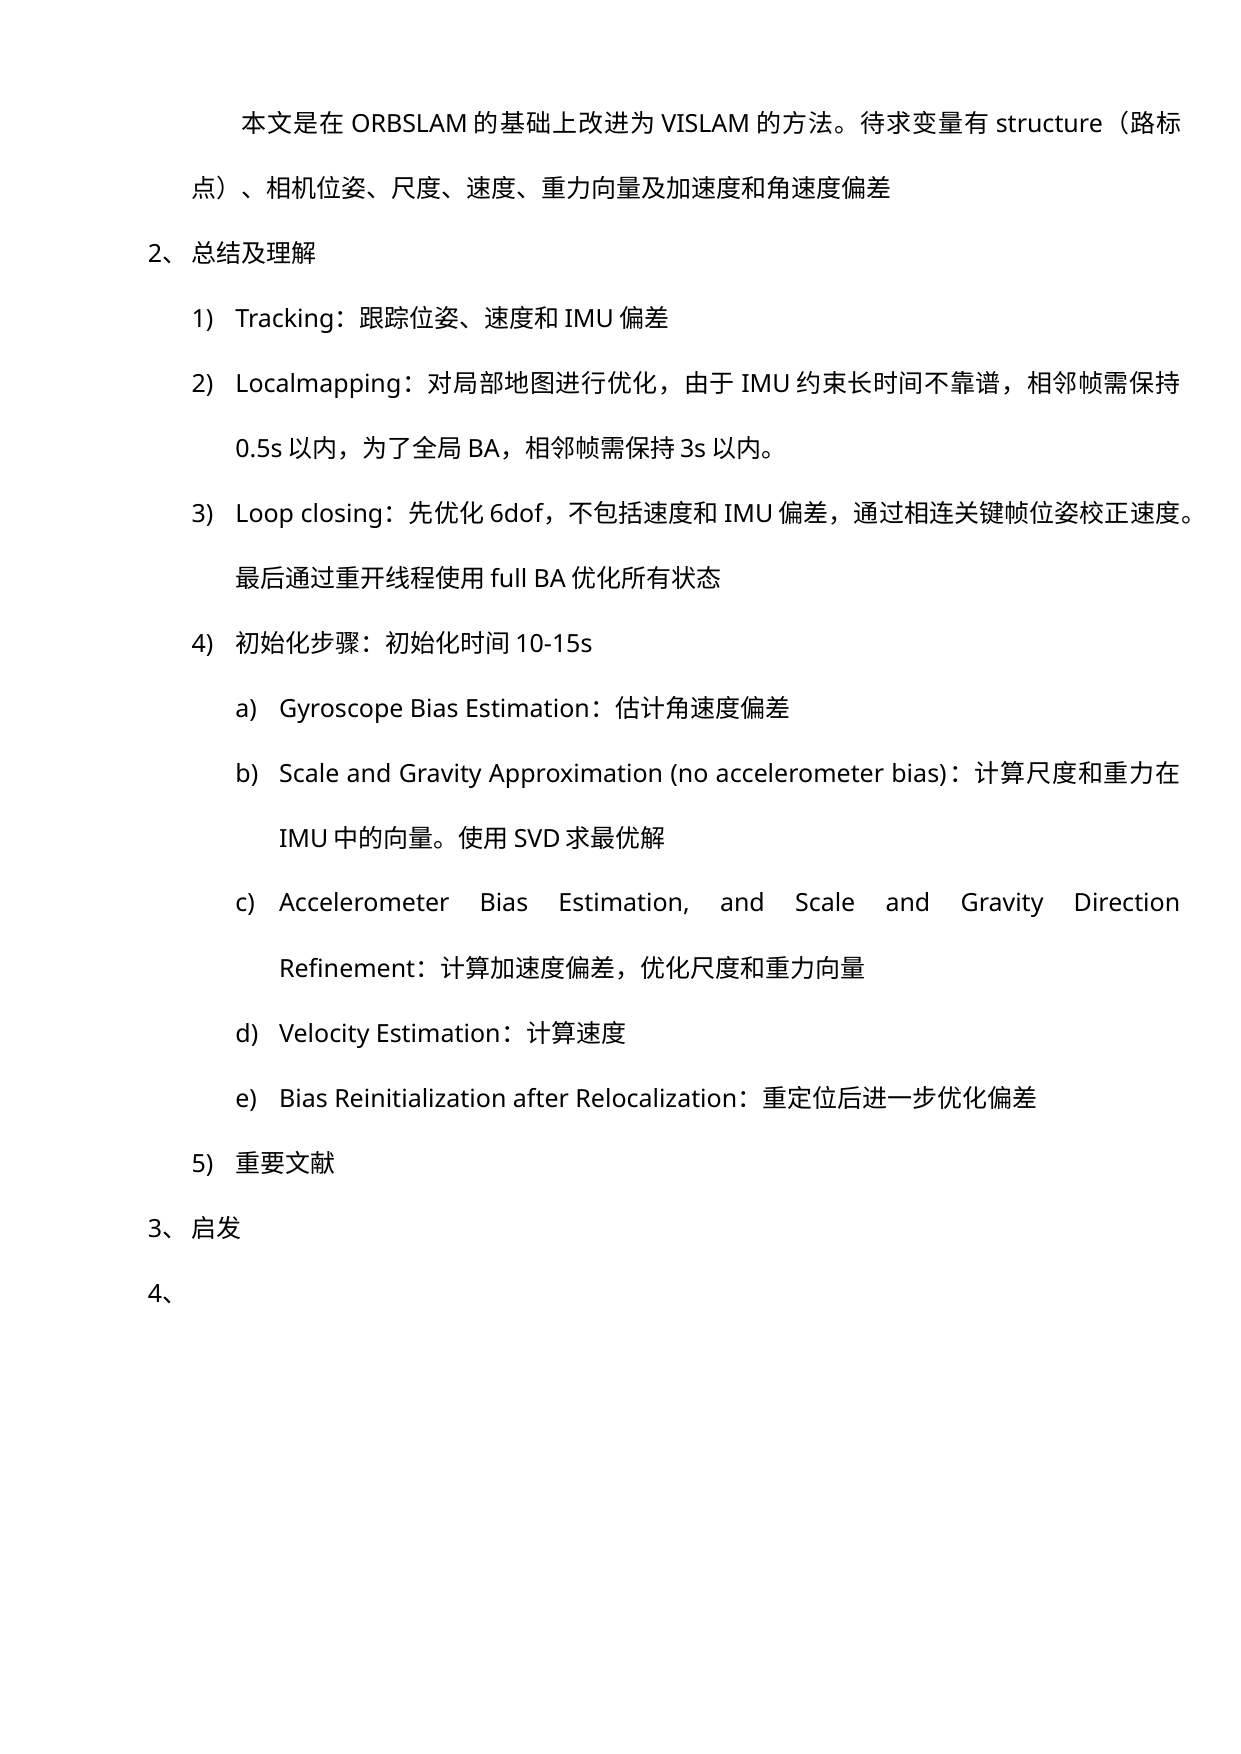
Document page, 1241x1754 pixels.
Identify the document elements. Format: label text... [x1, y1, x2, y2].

list Bias Reinitialization after Relocalization：重定位后进一步优化偏差 [235, 1064, 1181, 1129]
list Localmapping：对局部地图进行优化，由于IMU约束长时间不靠谱，相邻帧需保持0.5s以内，为了全局BA，相邻帧需保持3s以内。 [191, 349, 1181, 479]
list 总结及理解 [148, 219, 1181, 284]
list Tracking：跟踪位姿、速度和IMU偏差 [191, 284, 1181, 349]
list 初始化步骤：初始化时间10-15s [191, 609, 1181, 674]
list Loop closing：先优化6dof，不包括速度和IMU偏差，通过相连关键帧位姿校正速度。最后通过重开线程使用full BA优化所有状态 [191, 479, 1181, 609]
list Gyroscope Bias Estimation：估计角速度偏差 [235, 674, 1181, 739]
list Velocity Estimation：计算速度 [235, 999, 1181, 1064]
list 重要文献 [191, 1129, 1181, 1194]
list Scale and Gravity Approximation (no accelerometer bias)：计算尺度和重力在IMU中的向量。使用SVD求最优解 [235, 739, 1181, 869]
list 本文是在ORBSLAM的基础上改进为VISLAM的方法。待求变量有structure（路标点）、相机位姿、尺度、速度、重力向量及加速度和角速度偏差 [191, 89, 1181, 219]
list 启发 [148, 1194, 1181, 1259]
list Accelerometer Bias Estimation, and Scale and Gravity Direction Refinement：计算加速度偏差，优化尺度和重力向量 [235, 869, 1181, 999]
